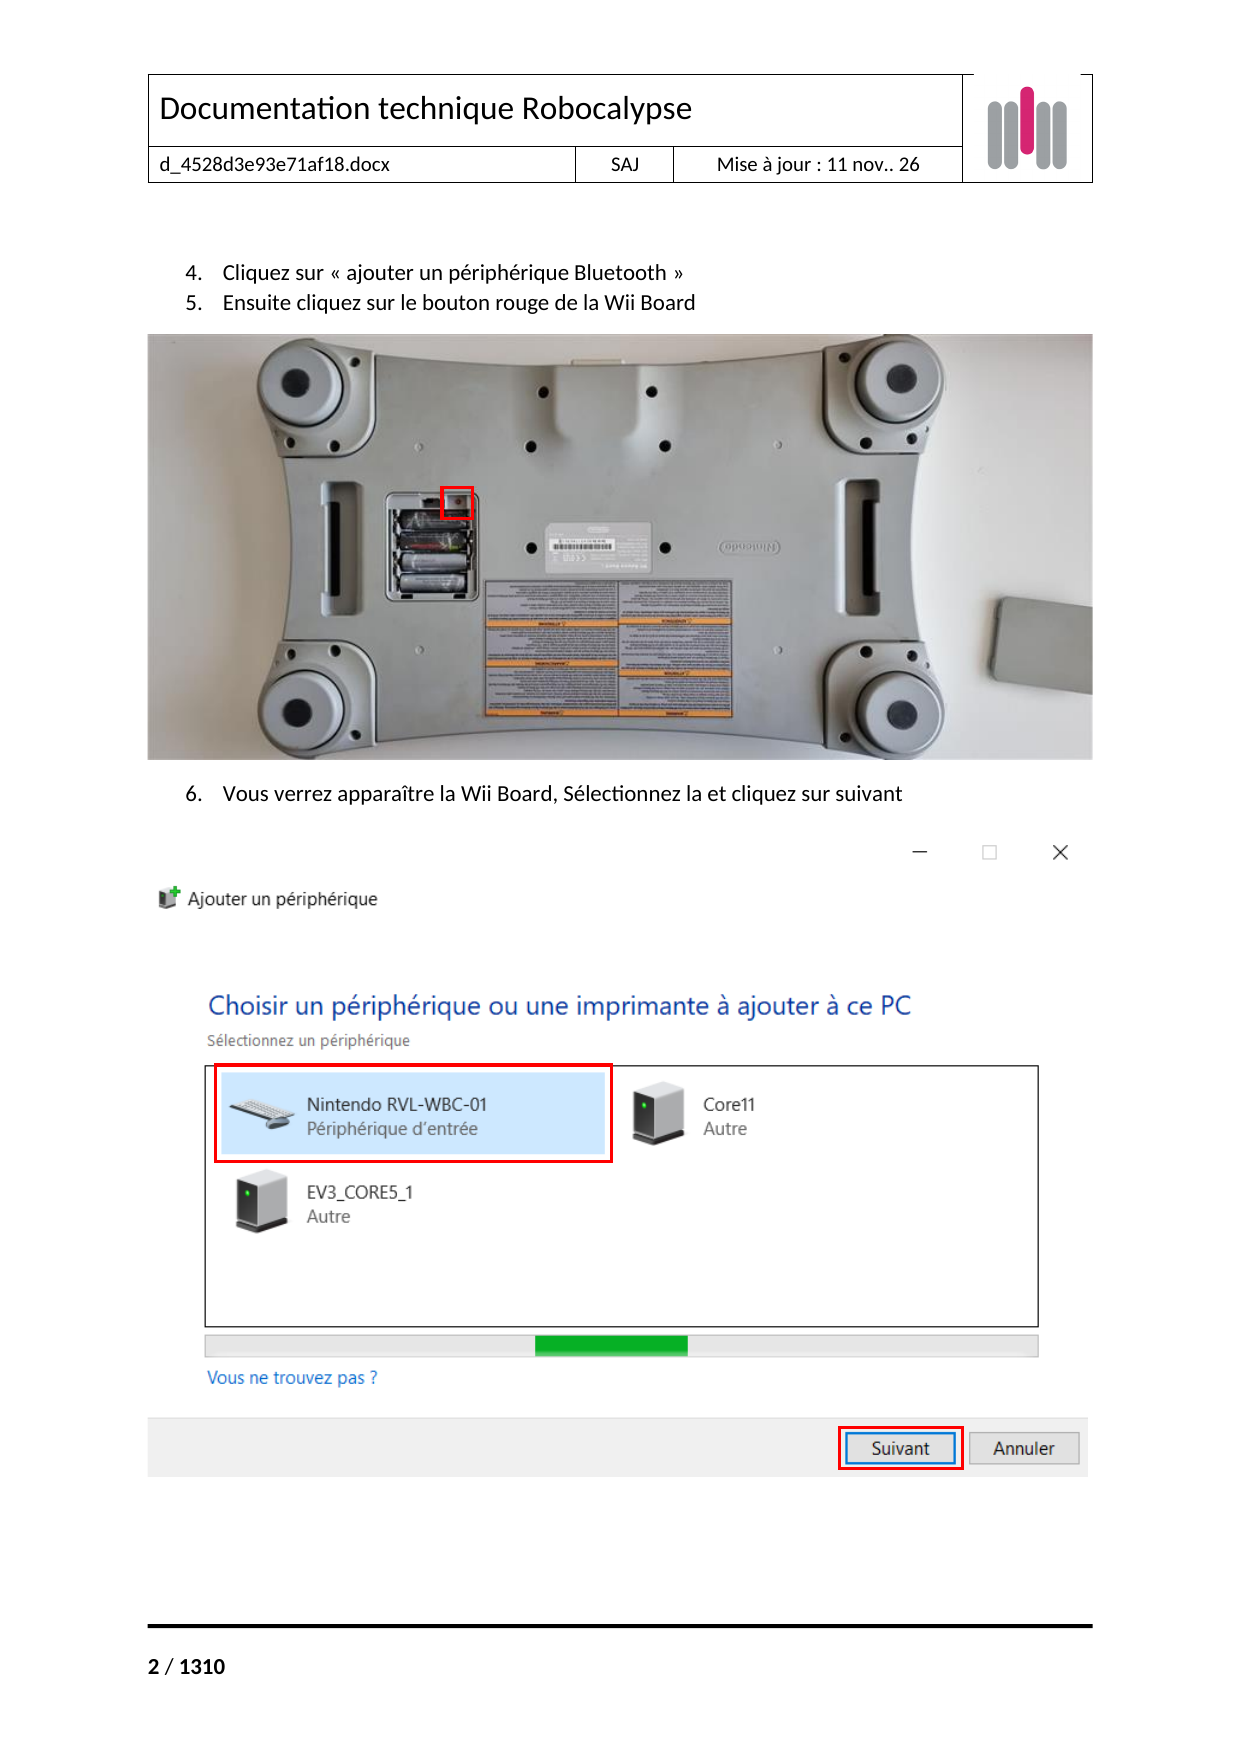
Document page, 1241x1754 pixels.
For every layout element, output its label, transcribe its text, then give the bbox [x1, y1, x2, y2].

picture [973, 74, 1081, 182]
list Cliquez sur « ajouter un périphérique Bluetooth » [185, 258, 1093, 286]
picture [147, 832, 1088, 1477]
picture [147, 334, 1093, 760]
list Vous verrez apparaître la Wii Board, Sélectionnez la et cliquez sur suivant [185, 779, 1093, 807]
list Ensuite cliquez sur le bouton rouge de la Wii Board [185, 288, 1093, 316]
